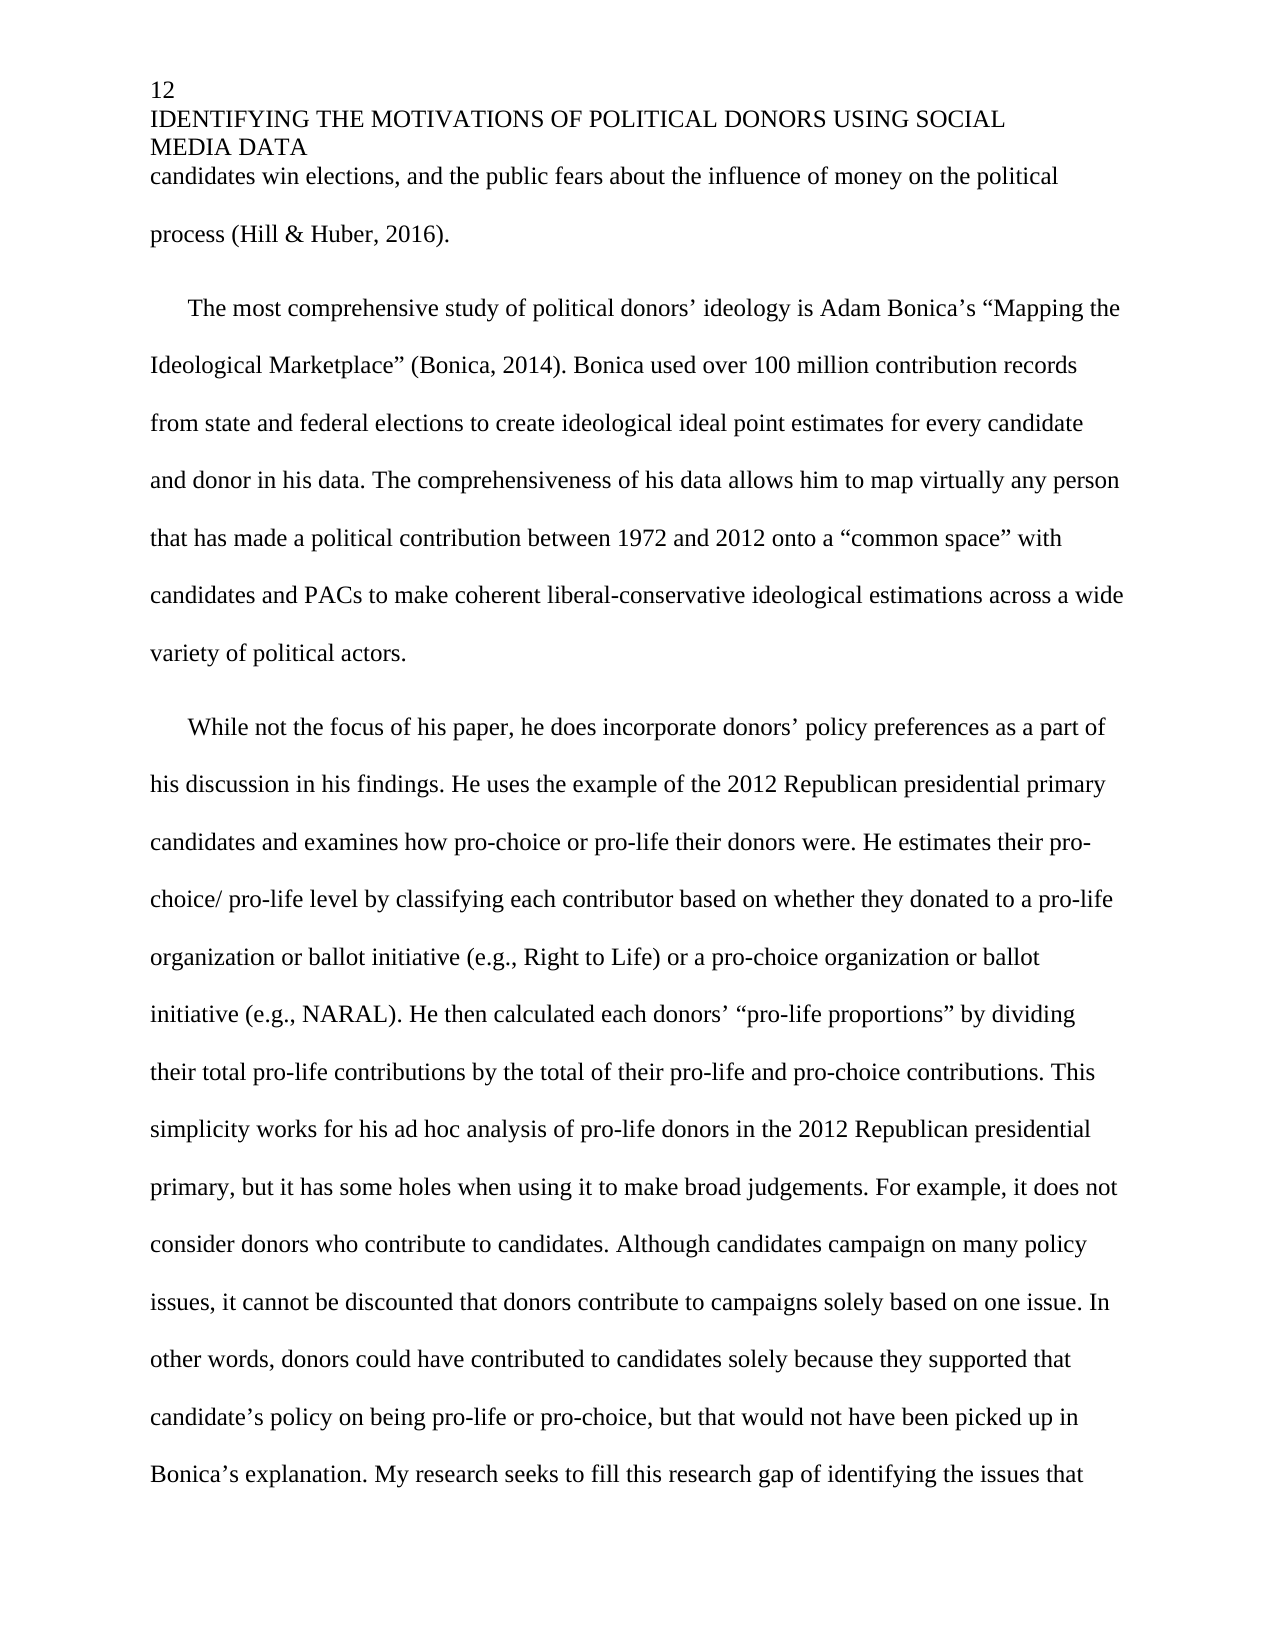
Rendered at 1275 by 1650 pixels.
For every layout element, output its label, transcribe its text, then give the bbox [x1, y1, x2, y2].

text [150, 161, 1125, 247]
text The most comprehensive study of political donors’ ideology is Adam Bonica’s “Mapping the Ideological Marketplace” (Bonica, 2014). Bonica used over 100 million contribution records from state and federal elections to create ideological ideal point estimates for every candidate and donor in his data. The comprehensiveness of his data allows him to map virtually any person that has made a political contribution between 1972 and 2012 onto a “common space” with candidates and PACs to make coherent liberal-conservative ideological estimations across a wide variety of political actors. [150, 293, 1125, 667]
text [150, 712, 1125, 1488]
